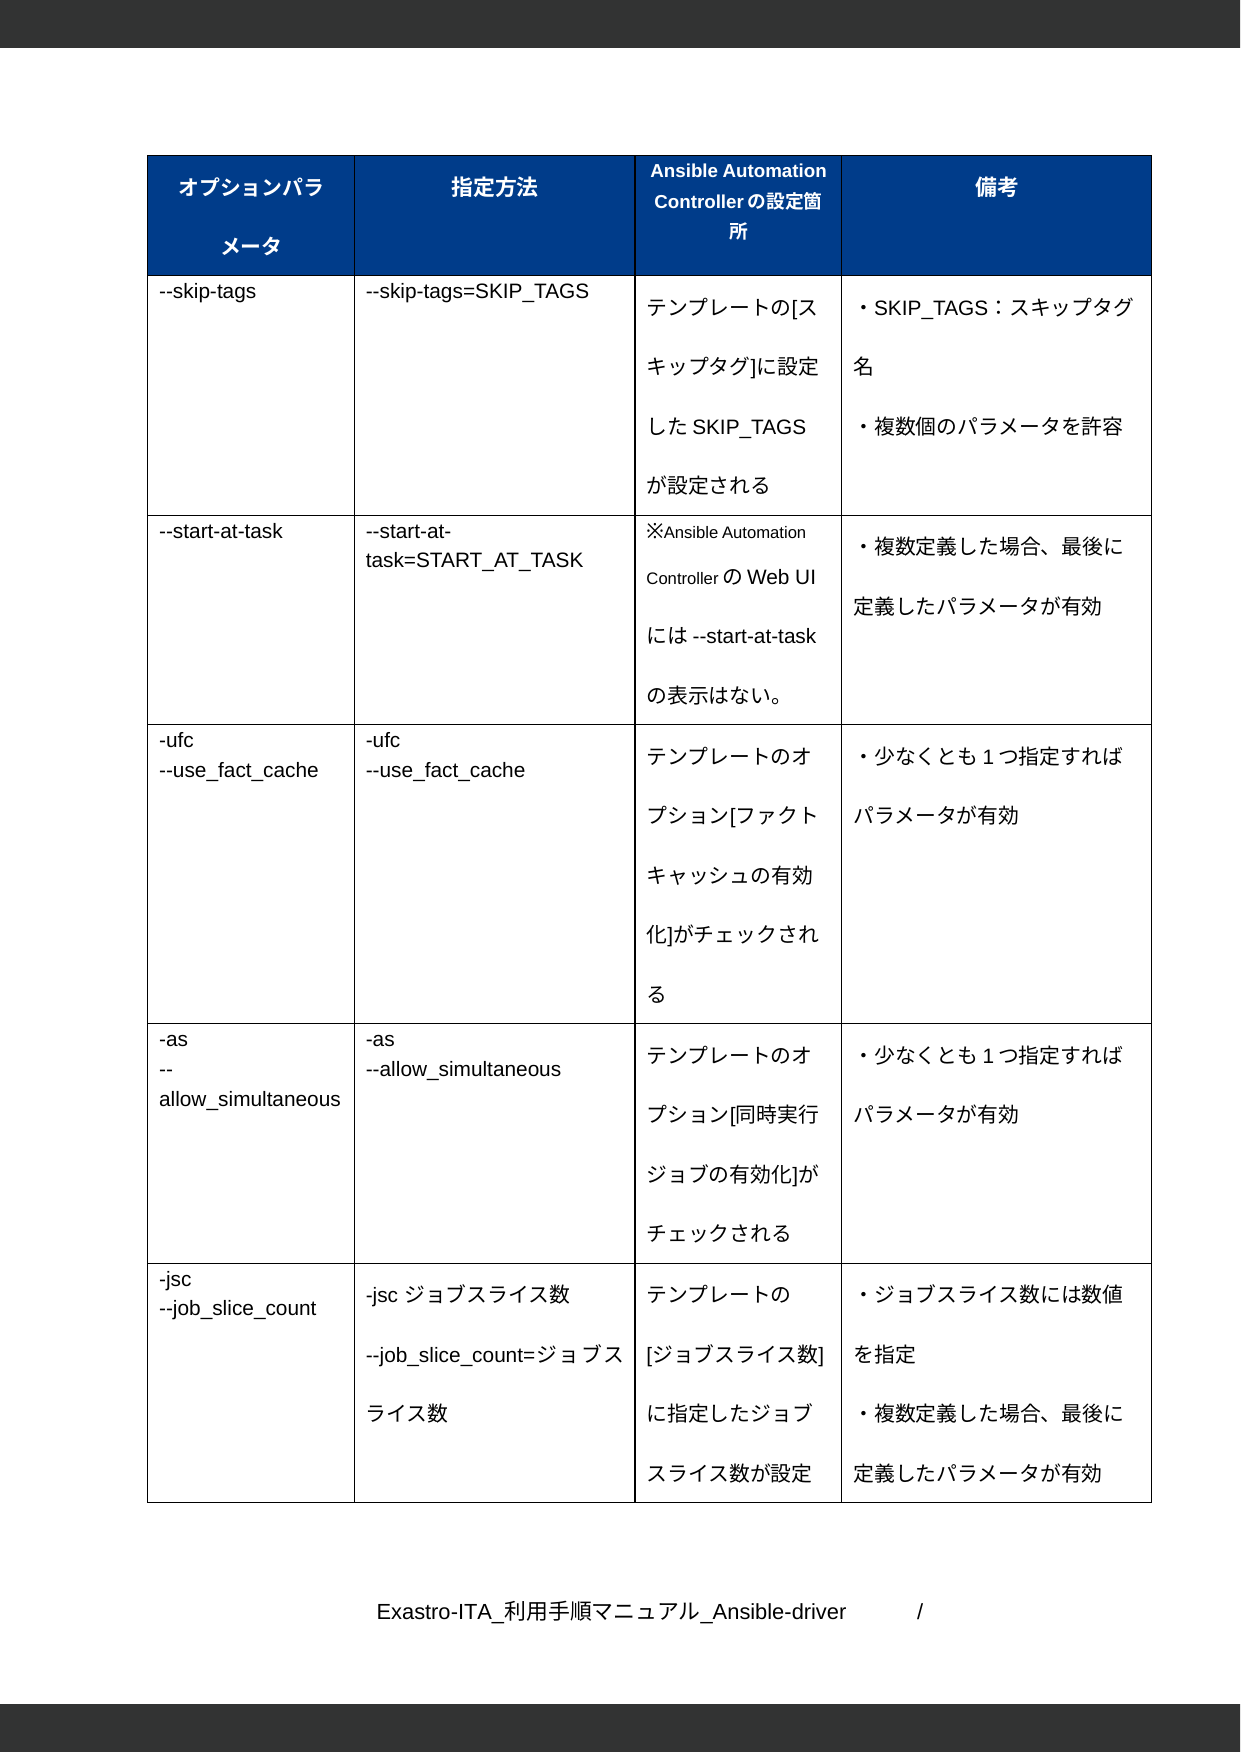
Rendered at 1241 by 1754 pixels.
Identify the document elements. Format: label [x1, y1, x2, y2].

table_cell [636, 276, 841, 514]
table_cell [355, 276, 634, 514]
picture [0, 1704, 1241, 1752]
picture [0, 0, 1241, 48]
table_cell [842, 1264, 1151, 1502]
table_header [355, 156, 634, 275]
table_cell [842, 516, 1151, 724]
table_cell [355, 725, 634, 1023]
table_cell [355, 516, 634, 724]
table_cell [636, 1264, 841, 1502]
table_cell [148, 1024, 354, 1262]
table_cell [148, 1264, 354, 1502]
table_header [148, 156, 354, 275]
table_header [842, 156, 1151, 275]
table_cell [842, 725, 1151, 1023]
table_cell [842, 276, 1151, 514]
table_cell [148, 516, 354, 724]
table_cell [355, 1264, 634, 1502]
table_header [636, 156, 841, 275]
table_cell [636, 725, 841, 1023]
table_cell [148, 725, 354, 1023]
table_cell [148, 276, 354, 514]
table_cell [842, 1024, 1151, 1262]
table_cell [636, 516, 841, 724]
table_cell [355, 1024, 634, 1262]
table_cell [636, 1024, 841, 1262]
